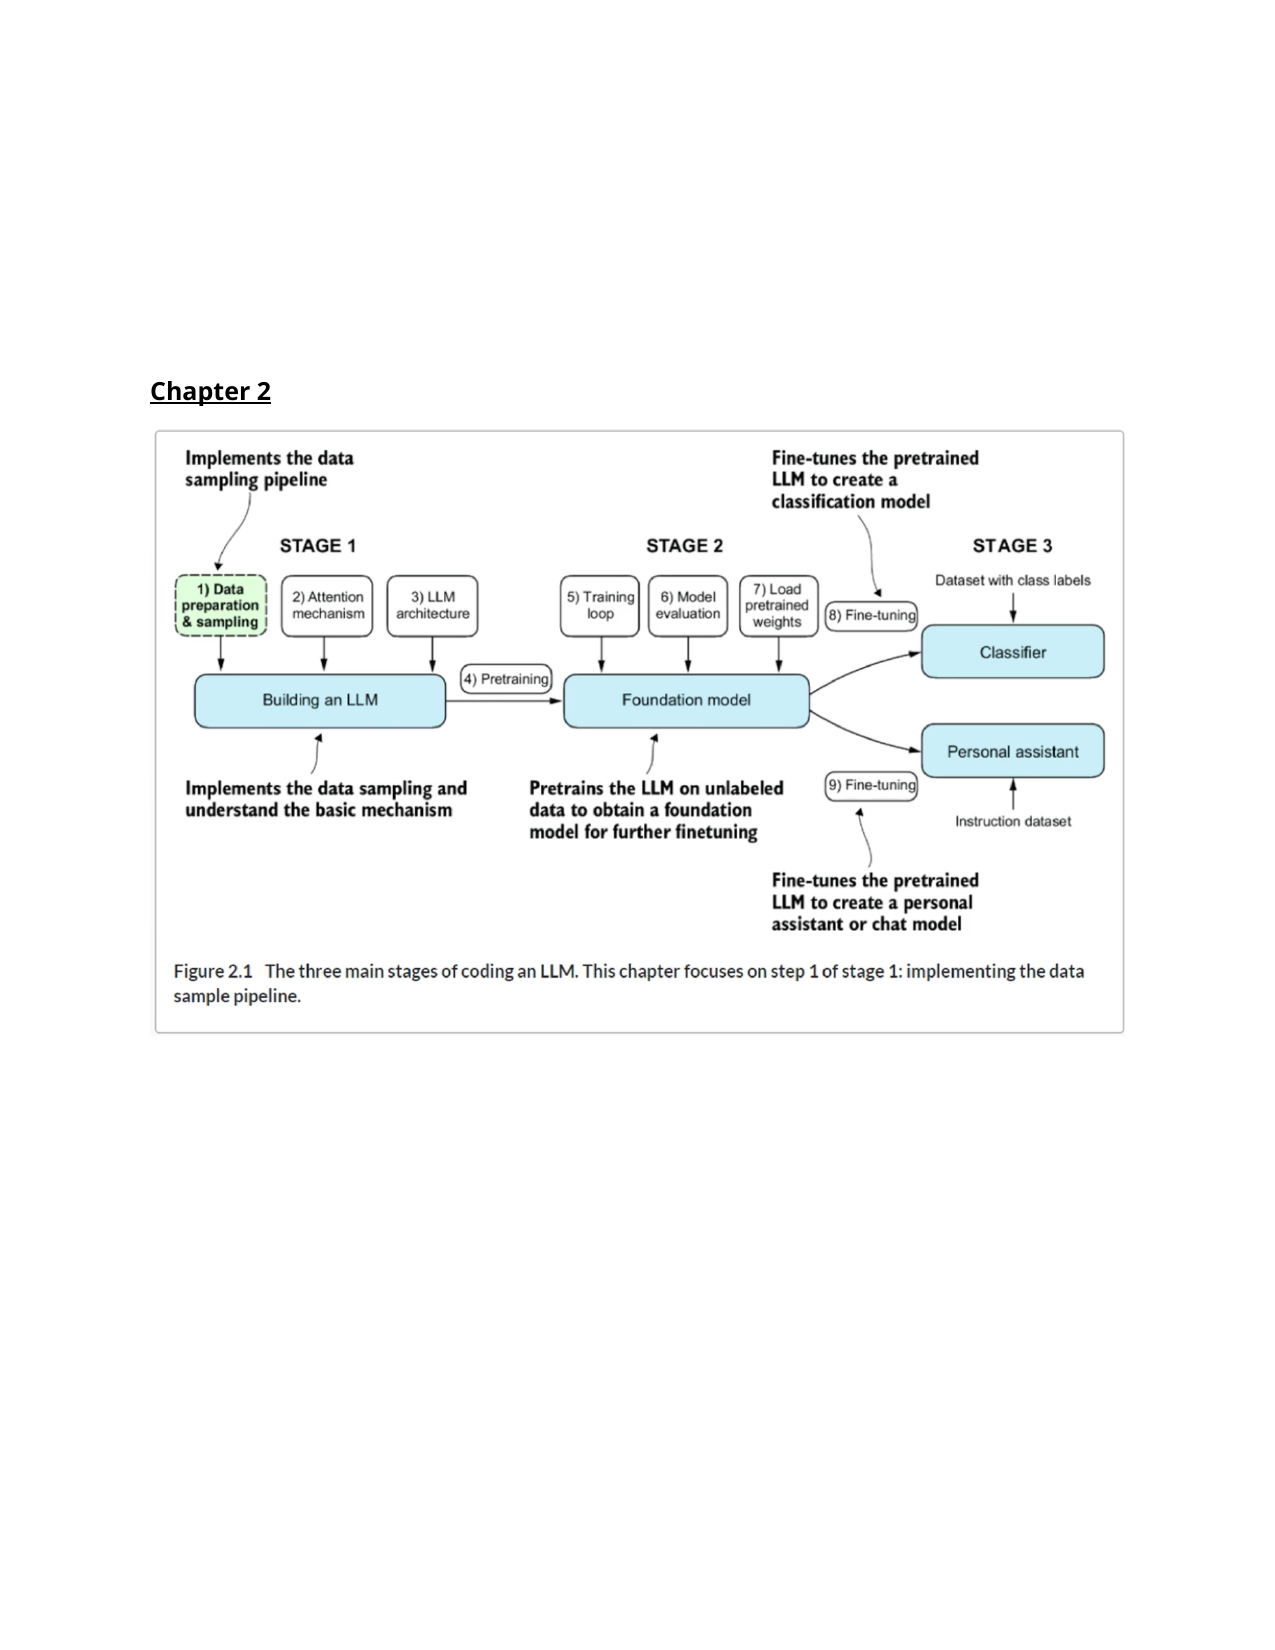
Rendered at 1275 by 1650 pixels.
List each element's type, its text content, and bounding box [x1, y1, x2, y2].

text Chapter 2 [150, 373, 1125, 407]
picture [150, 429, 1125, 1036]
